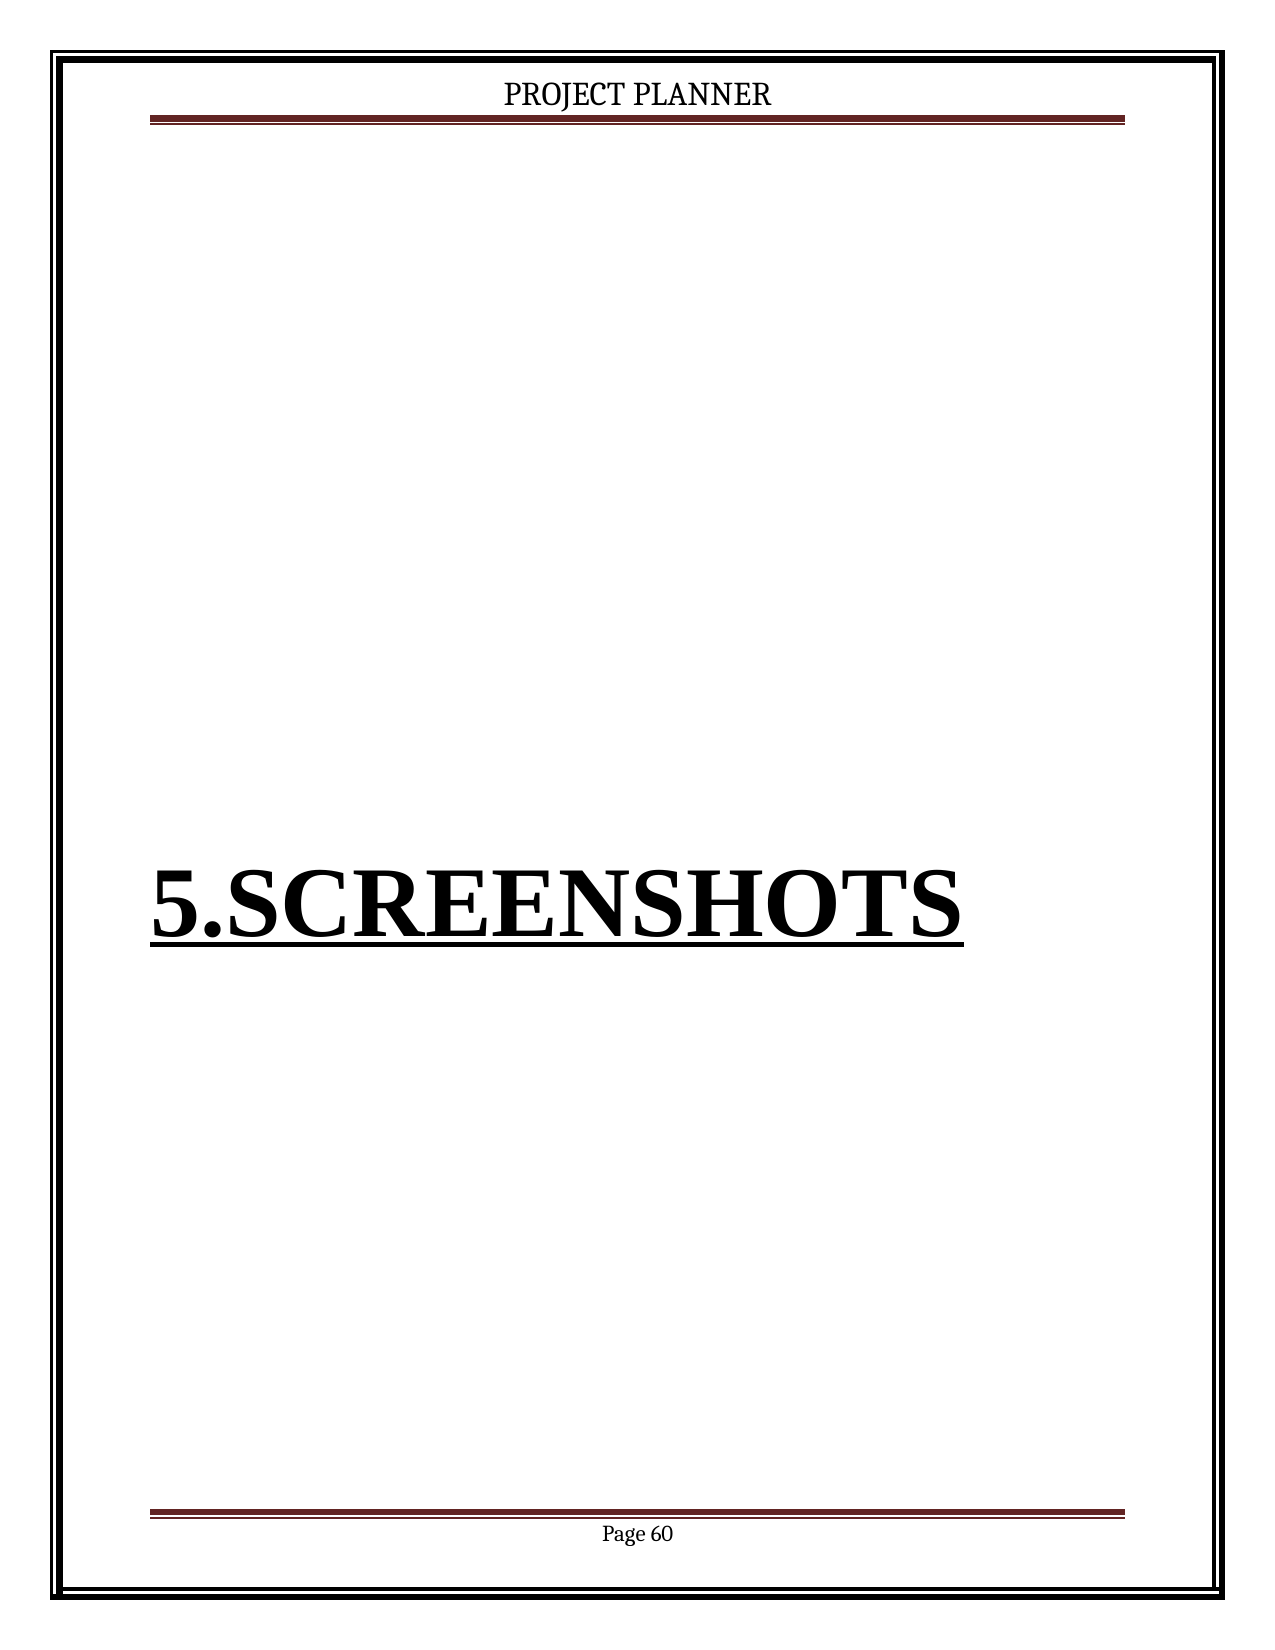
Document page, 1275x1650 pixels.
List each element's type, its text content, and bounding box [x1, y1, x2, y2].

text 5.SCREENSHOTS [150, 843, 1125, 958]
